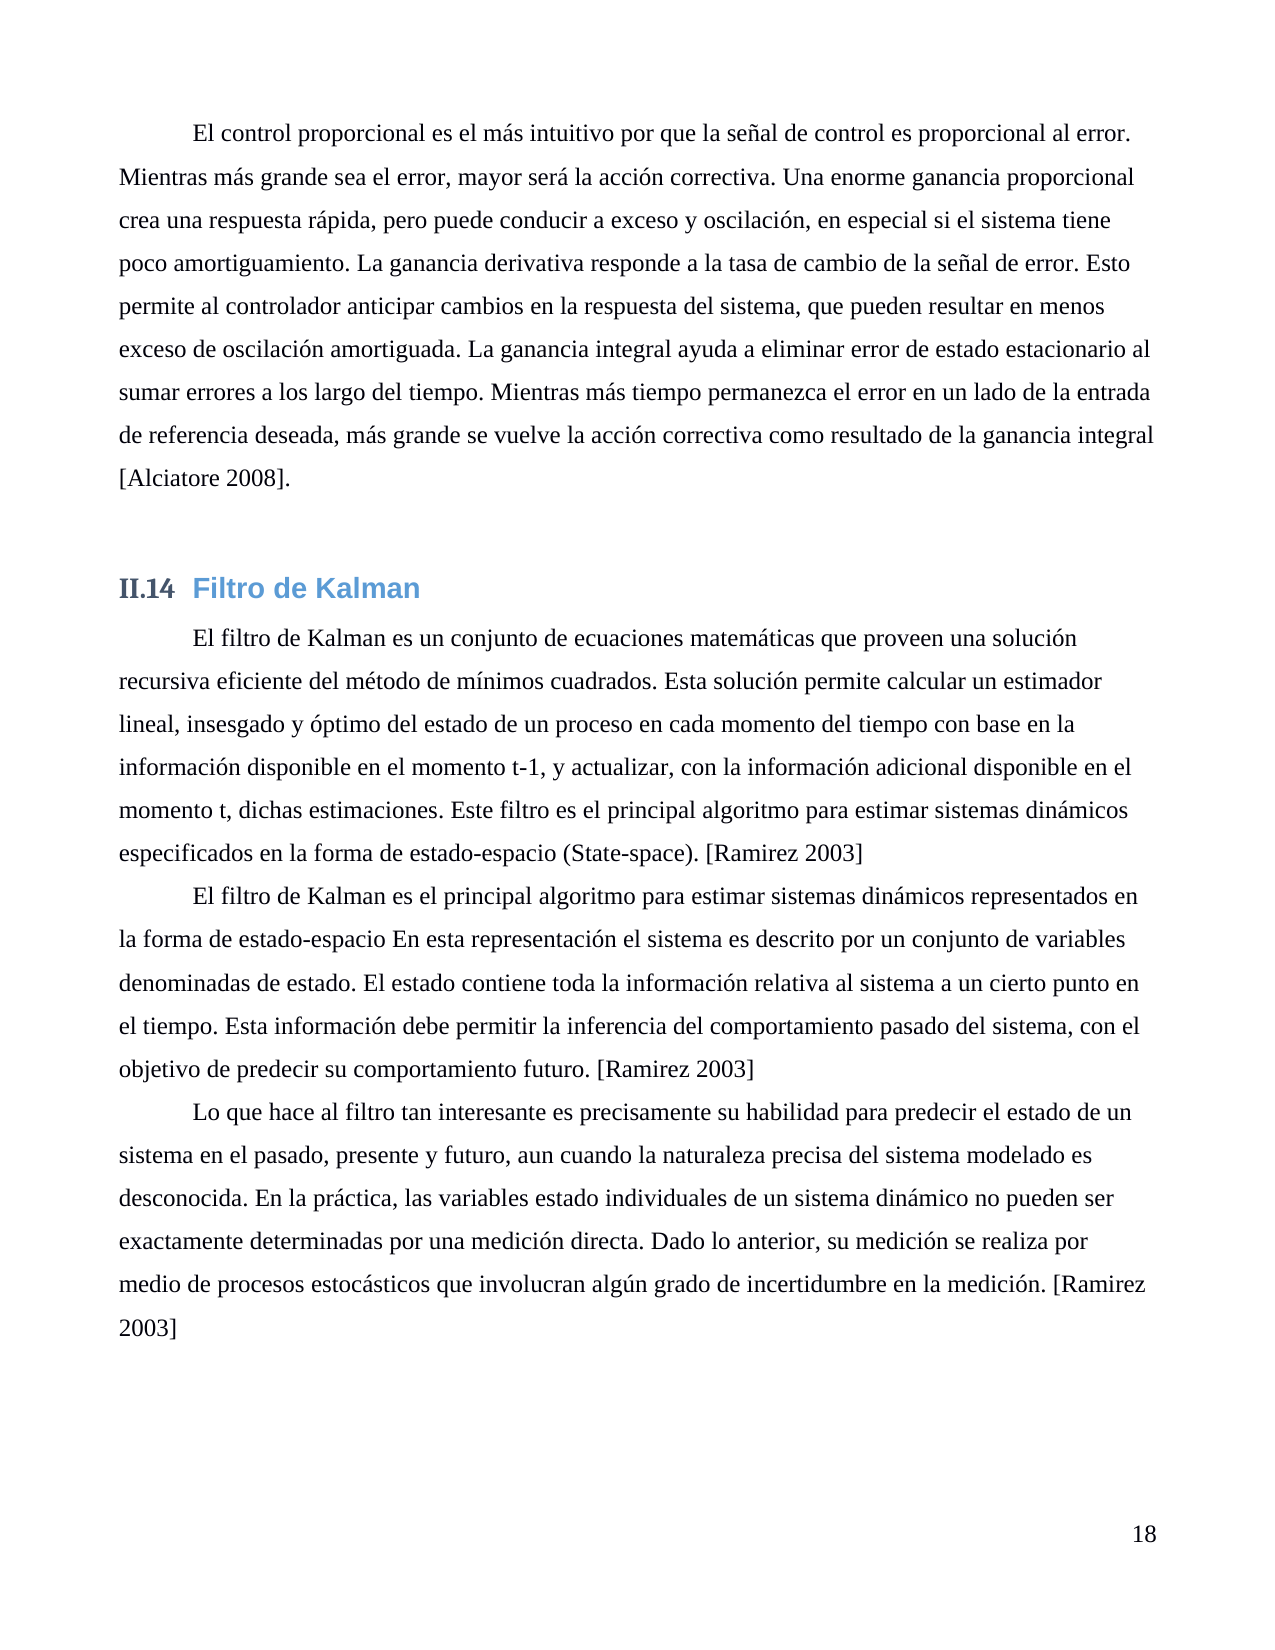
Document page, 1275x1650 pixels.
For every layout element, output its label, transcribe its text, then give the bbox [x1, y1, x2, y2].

text Lo que hace al filtro tan interesante es precisamente su habilidad para predecir el estado de un sistema en el pasado, presente y futuro, aun cuando la naturaleza precisa del sistema modelado es desconocida. En la práctica, las variables estado individuales de un sistema dinámico no pueden ser exactamente determinadas por una medición directa. Dado lo anterior, su medición se realiza por medio de procesos estocásticos que involucran algún grado de incertidumbre en la medición. [Ramirez 2003] [118, 1097, 1156, 1341]
text El filtro de Kalman es el principal algoritmo para estimar sistemas dinámicos representados en la forma de estado-espacio En esta representación el sistema es descrito por un conjunto de variables denominadas de estado. El estado contiene toda la información relativa al sistema a un cierto punto en el tiempo. Esta información debe permitir la inferencia del comportamiento pasado del sistema, con el objetivo de predecir su comportamiento futuro. [Ramirez 2003] [118, 881, 1156, 1083]
text El control proporcional es el más intuitivo por que la señal de control es proporcional al error. Mientras más grande sea el error, mayor será la acción correctiva. Una enorme ganancia proporcional crea una respuesta rápida, pero puede conducir a exceso y oscilación, en especial si el sistema tiene poco amortiguamiento. La ganancia derivativa responde a la tasa de cambio de la señal de error. Esto permite al controlador anticipar cambios en la respuesta del sistema, que pueden resultar en menos exceso de oscilación amortiguada. La ganancia integral ayuda a eliminar error de estado estacionario al sumar errores a los largo del tiempo. Mientras más tiempo permanezca el error en un lado de la entrada de referencia deseada, más grande se vuelve la acción correctiva como resultado de la ganancia integral [Alciatore 2008]. [118, 118, 1156, 492]
subtitle Filtro de Kalman [118, 571, 1156, 605]
text El filtro de Kalman es un conjunto de ecuaciones matemáticas que proveen una solución recursiva eficiente del método de mínimos cuadrados. Esta solución permite calcular un estimador lineal, insesgado y óptimo del estado de un proceso en cada momento del tiempo con base en la información disponible en el momento t-1, y actualizar, con la información adicional disponible en el momento t, dichas estimaciones. Este filtro es el principal algoritmo para estimar sistemas dinámicos especificados en la forma de estado-espacio (State-space). [Ramirez 2003] [118, 623, 1156, 867]
